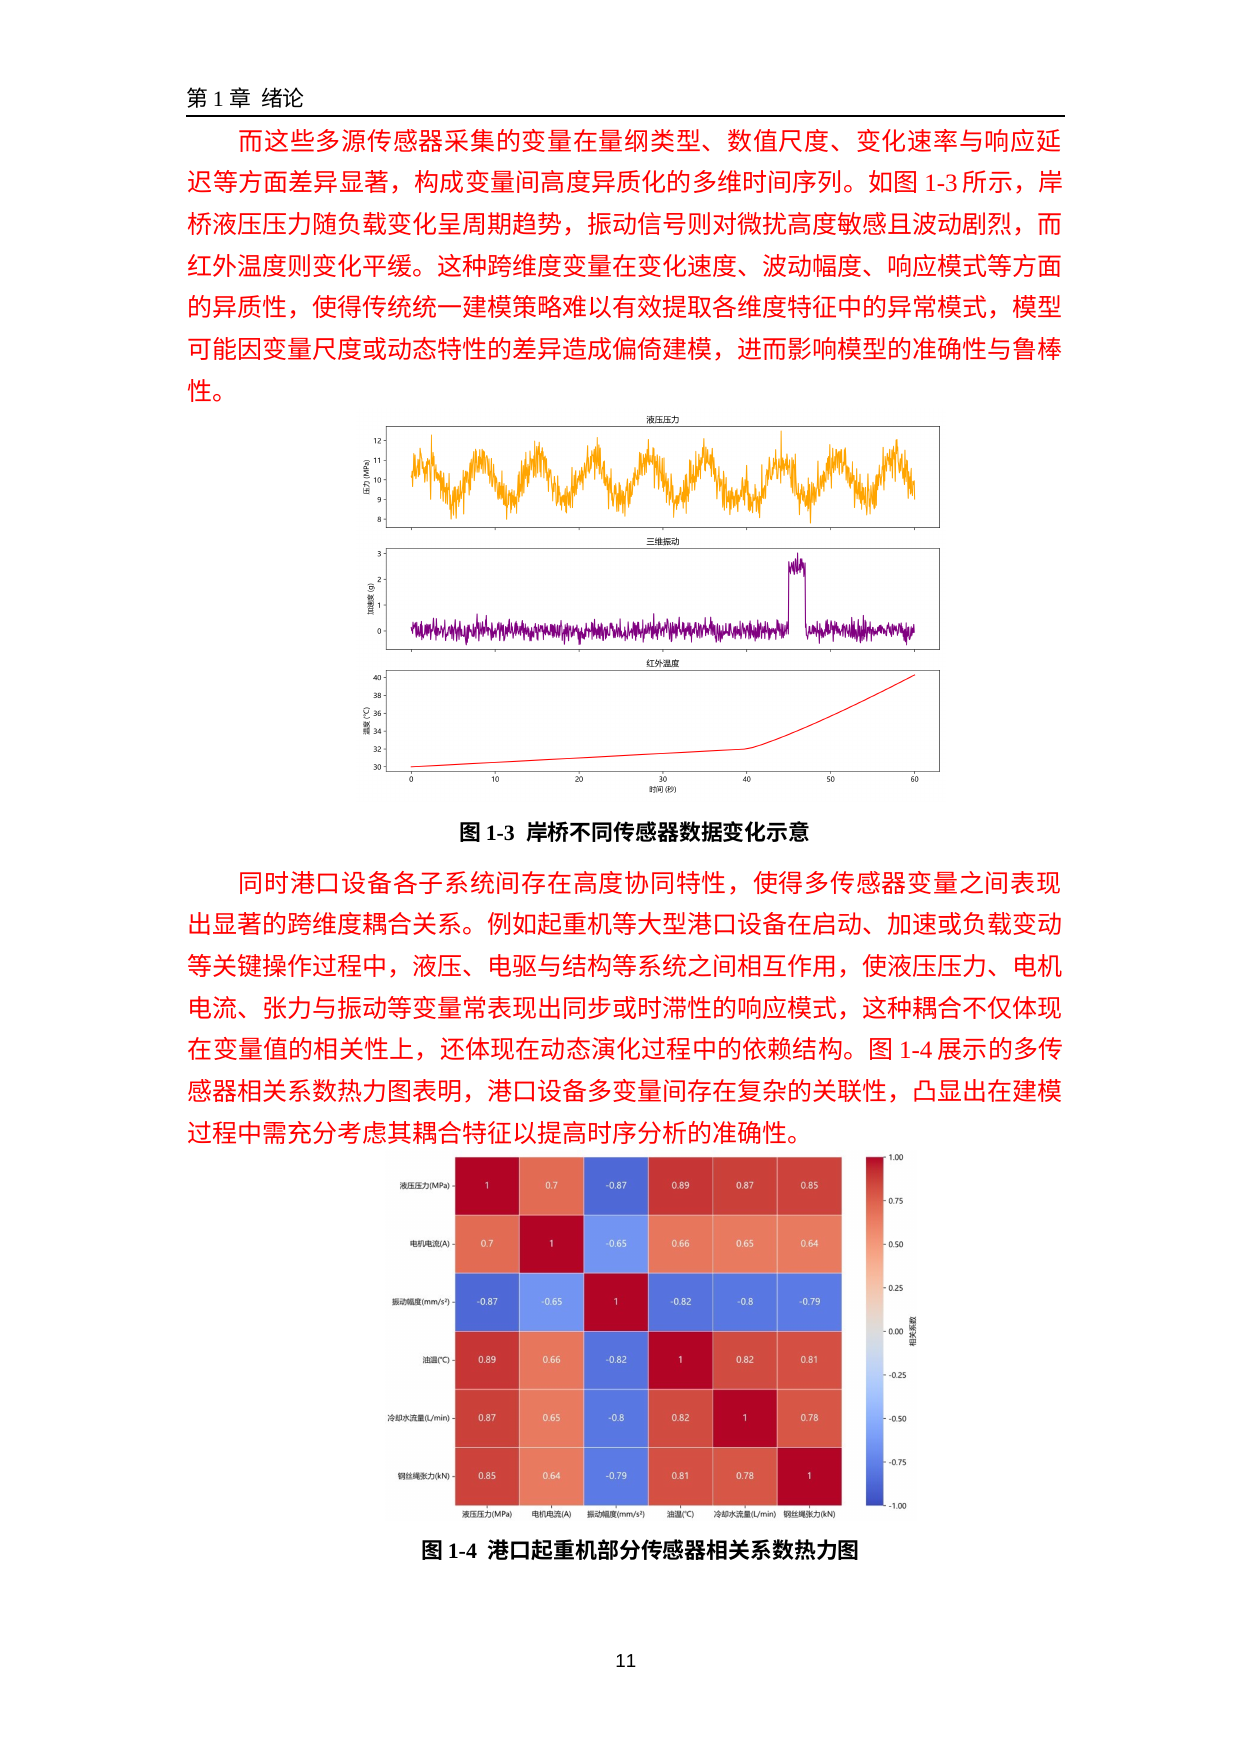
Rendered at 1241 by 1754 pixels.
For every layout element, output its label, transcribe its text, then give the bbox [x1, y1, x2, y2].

picture [385, 1150, 917, 1521]
text 图1-3 岸桥不同传感器数据变化示意 [188, 814, 1053, 846]
text 而这些多源传感器采集的变量在量纲类型、数值尺度、变化速率与响应延迟等方面差异显著，构成变量间高度异质化的多维时间序列。如图1-3所示，岸桥液压压力随负载变化呈周期趋势，振动信号则对微扰高度敏感且波动剧烈，而红外温度则变化平缓。这种跨维度变量在变化速度、波动幅度、响应模式等方面的异质性，使得传统统一建模策略难以有效提取各维度特征中的异常模式，模型可能因变量尺度或动态特性的差异造成偏倚建模，进而影响模型的准确性与鲁棒性。 [188, 117, 1063, 408]
text 同时港口设备各子系统间存在高度协同特性，使得多传感器变量之间表现出显著的跨维度耦合关系。例如起重机等大型港口设备在启动、加速或负载变动等关键操作过程中，液压、电驱与结构等系统之间相互作用，使液压压力、电机电流、张力与振动等变量常表现出同步或时滞性的响应模式，这种耦合不仅体现在变量值的相关性上，还体现在动态演化过程中的依赖结构。图1-4展示的多传感器相关系数热力图表明，港口设备多变量间存在复杂的关联性，凸显出在建模过程中需充分考虑其耦合特征以提高时序分析的准确性。 [188, 859, 1063, 1150]
picture [355, 408, 947, 802]
text 图1-4 港口起重机部分传感器相关系数热力图 [188, 1533, 1053, 1564]
